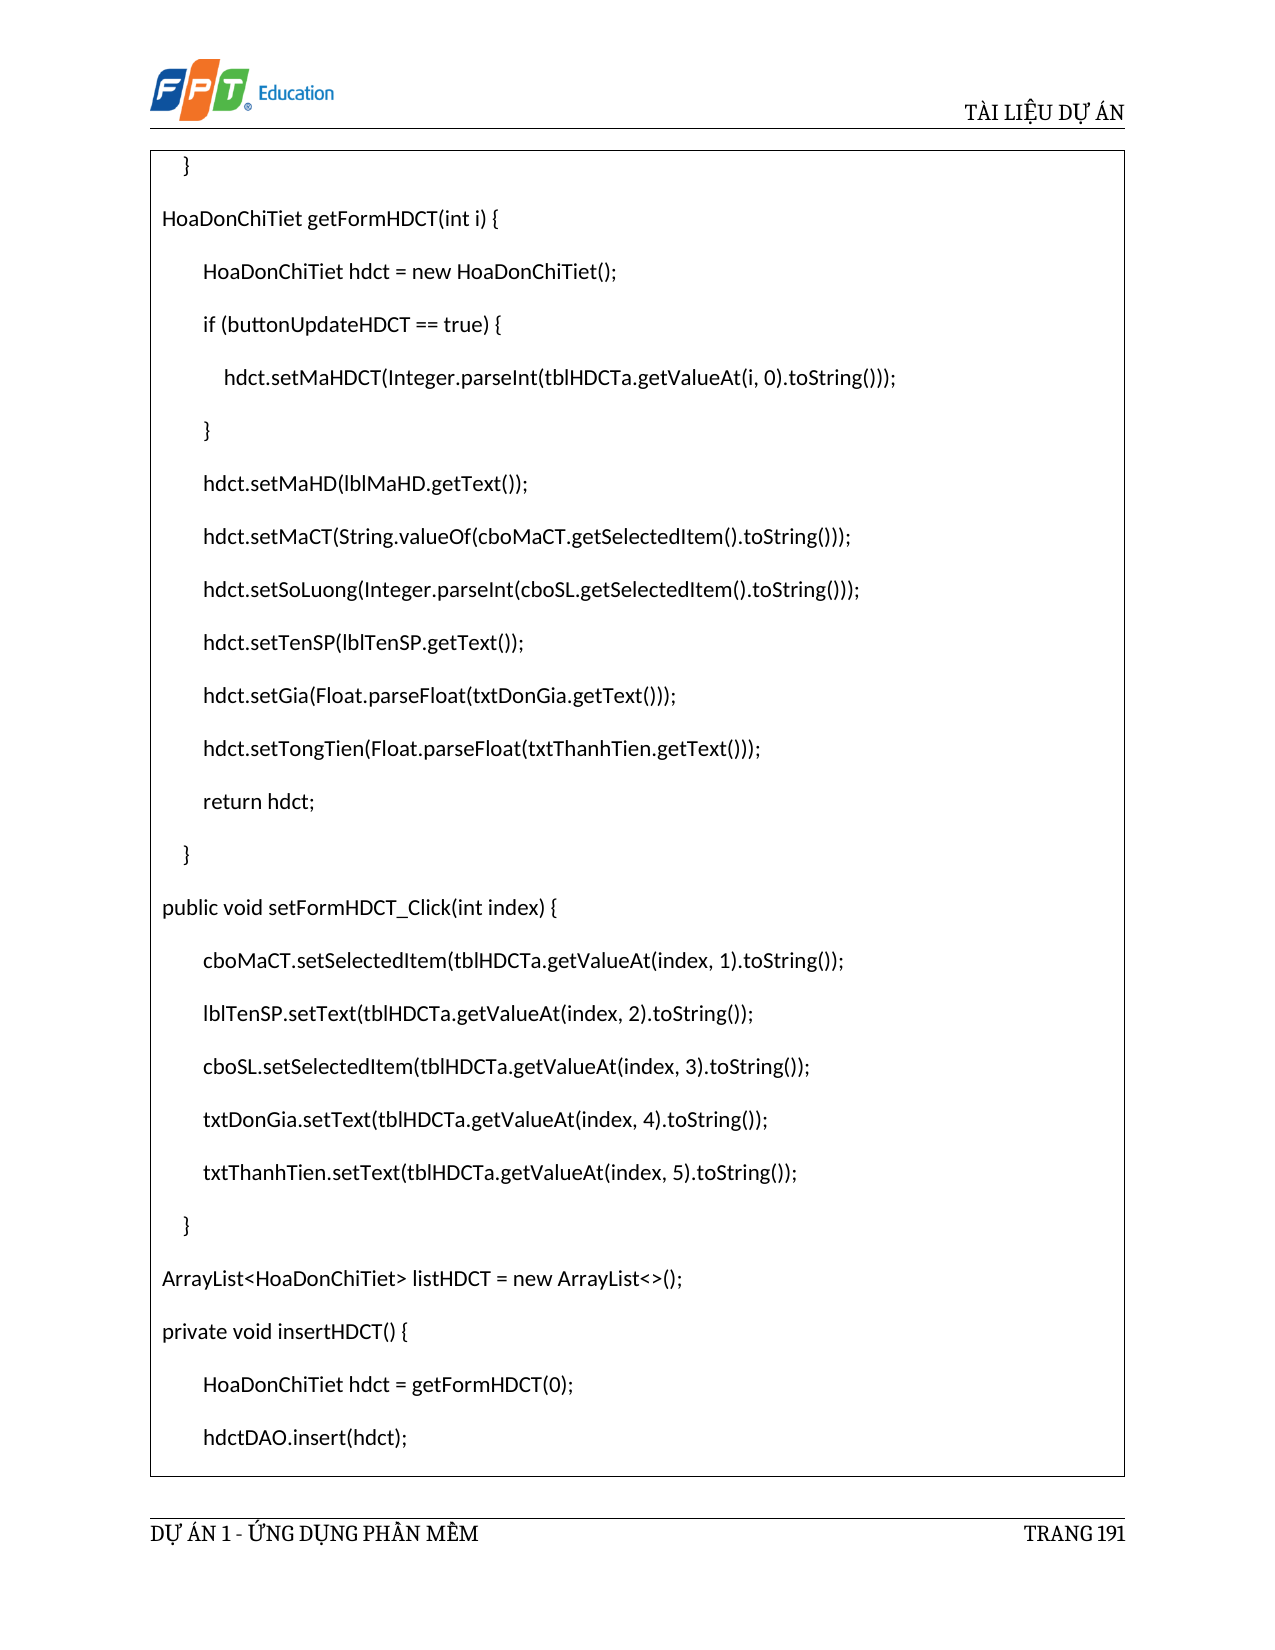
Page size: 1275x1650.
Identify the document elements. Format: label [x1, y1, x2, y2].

table_header [151, 151, 1124, 1476]
picture [150, 59, 336, 121]
